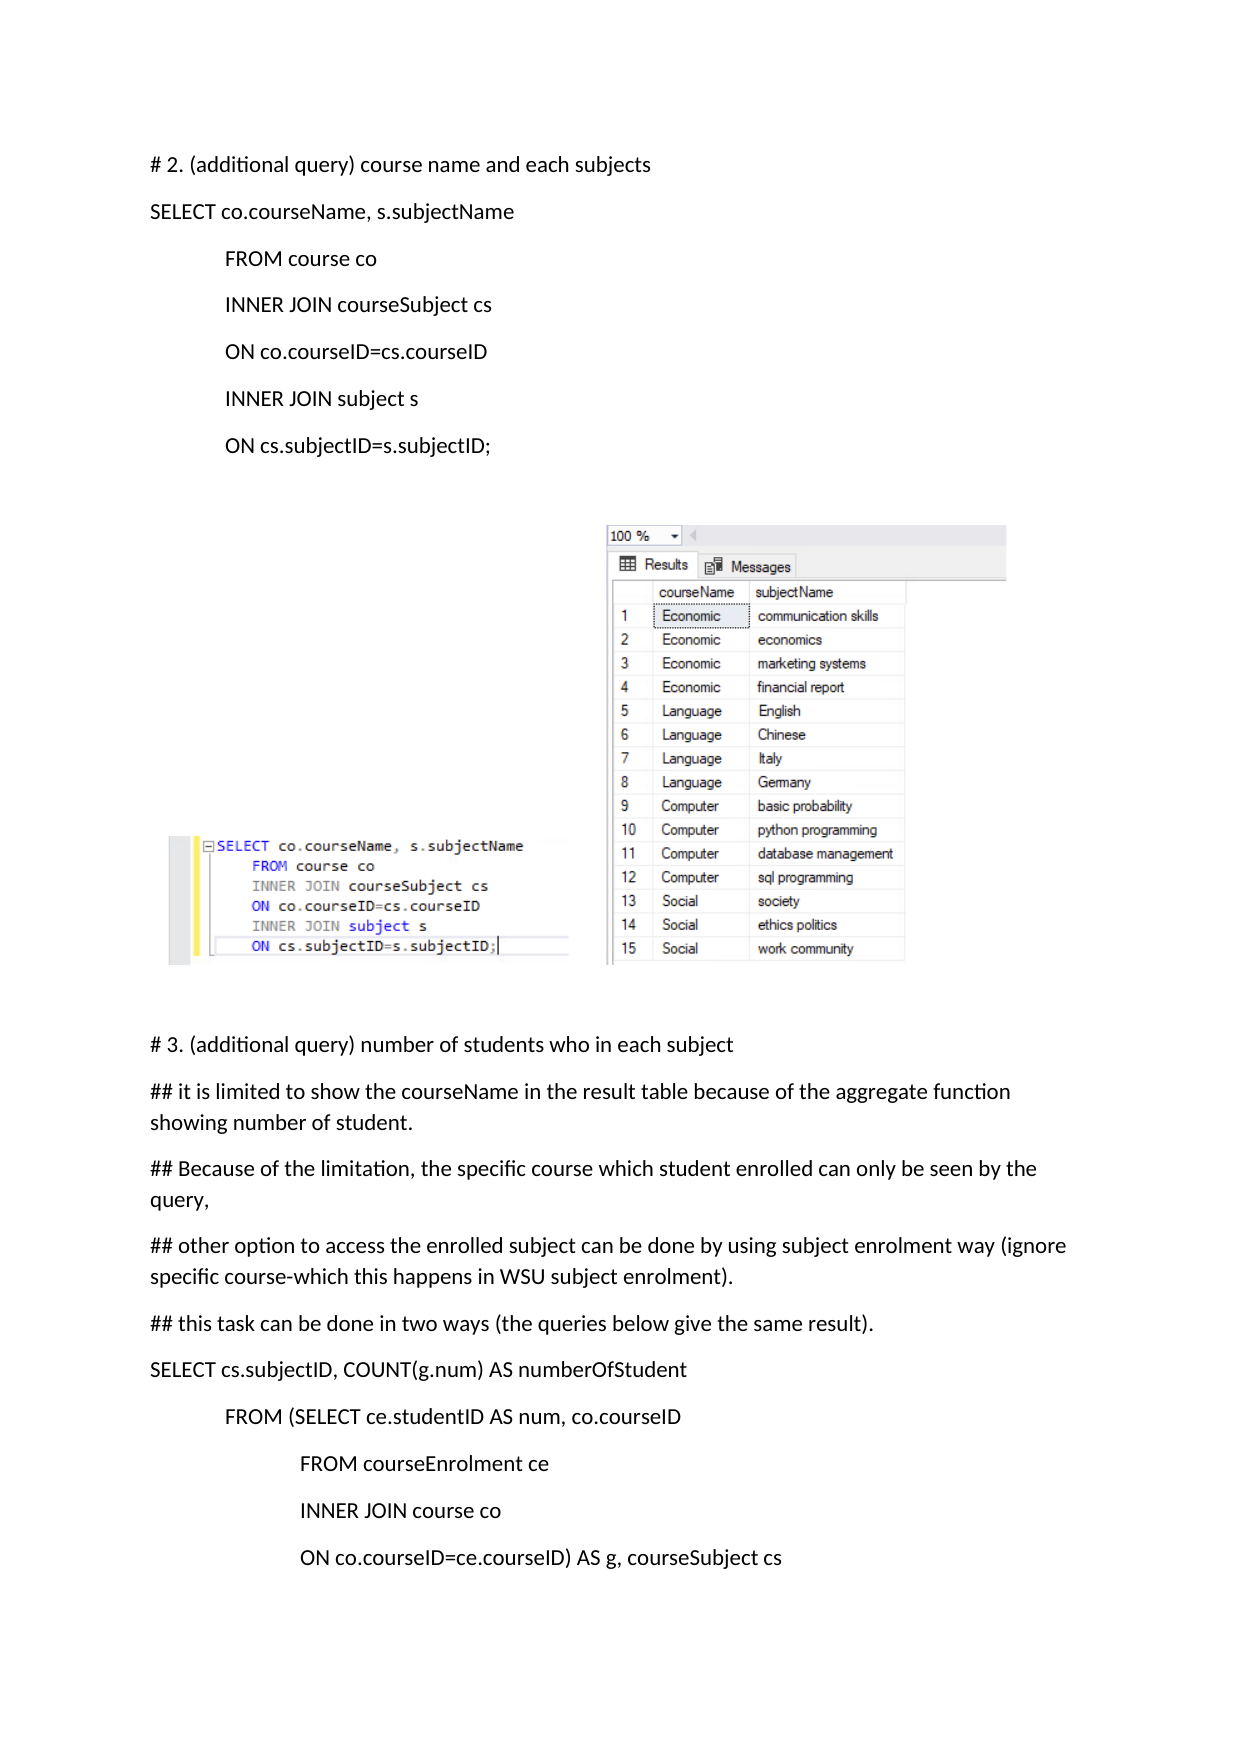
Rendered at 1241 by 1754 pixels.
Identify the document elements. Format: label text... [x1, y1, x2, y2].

text FROM (SELECT ce.studentID AS num, co.courseID [150, 1402, 1090, 1430]
text ## Because of the limitation, the specific course which student enrolled can only be seen by the query, [150, 1154, 1090, 1213]
text ON co.courseID=ce.courseID) AS g, courseSubject cs [150, 1543, 1090, 1571]
text ON co.courseID=cs.courseID [150, 337, 1090, 366]
text ## this task can be done in two ways (the queries below give the same result). [150, 1309, 1090, 1337]
text INNER JOIN subject s [150, 384, 1090, 412]
text # 3. (additional query) number of students who in each subject [150, 1031, 1090, 1058]
text SELECT cs.subjectID, COUNT(g.num) AS numberOfStudent [150, 1356, 1090, 1383]
text ## other option to access the enrolled subject can be done by using subject enrolment way (ignore specific course-which this happens in WSU subject enrolment). [150, 1232, 1090, 1290]
text INNER JOIN course co [150, 1496, 1090, 1524]
text SELECT co.courseName, s.subjectName [150, 197, 1090, 225]
text INNER JOIN courseSubject cs [150, 291, 1090, 319]
text FROM courseEnrolment ce [150, 1449, 1090, 1477]
text ON cs.subjectID=s.subjectID; [150, 431, 1090, 459]
text ## it is limited to show the courseName in the result table because of the aggregate function showing number of student. [150, 1077, 1090, 1136]
text # 2. (additional query) course name and each subjects [150, 150, 1090, 178]
text FROM course co [150, 244, 1090, 272]
